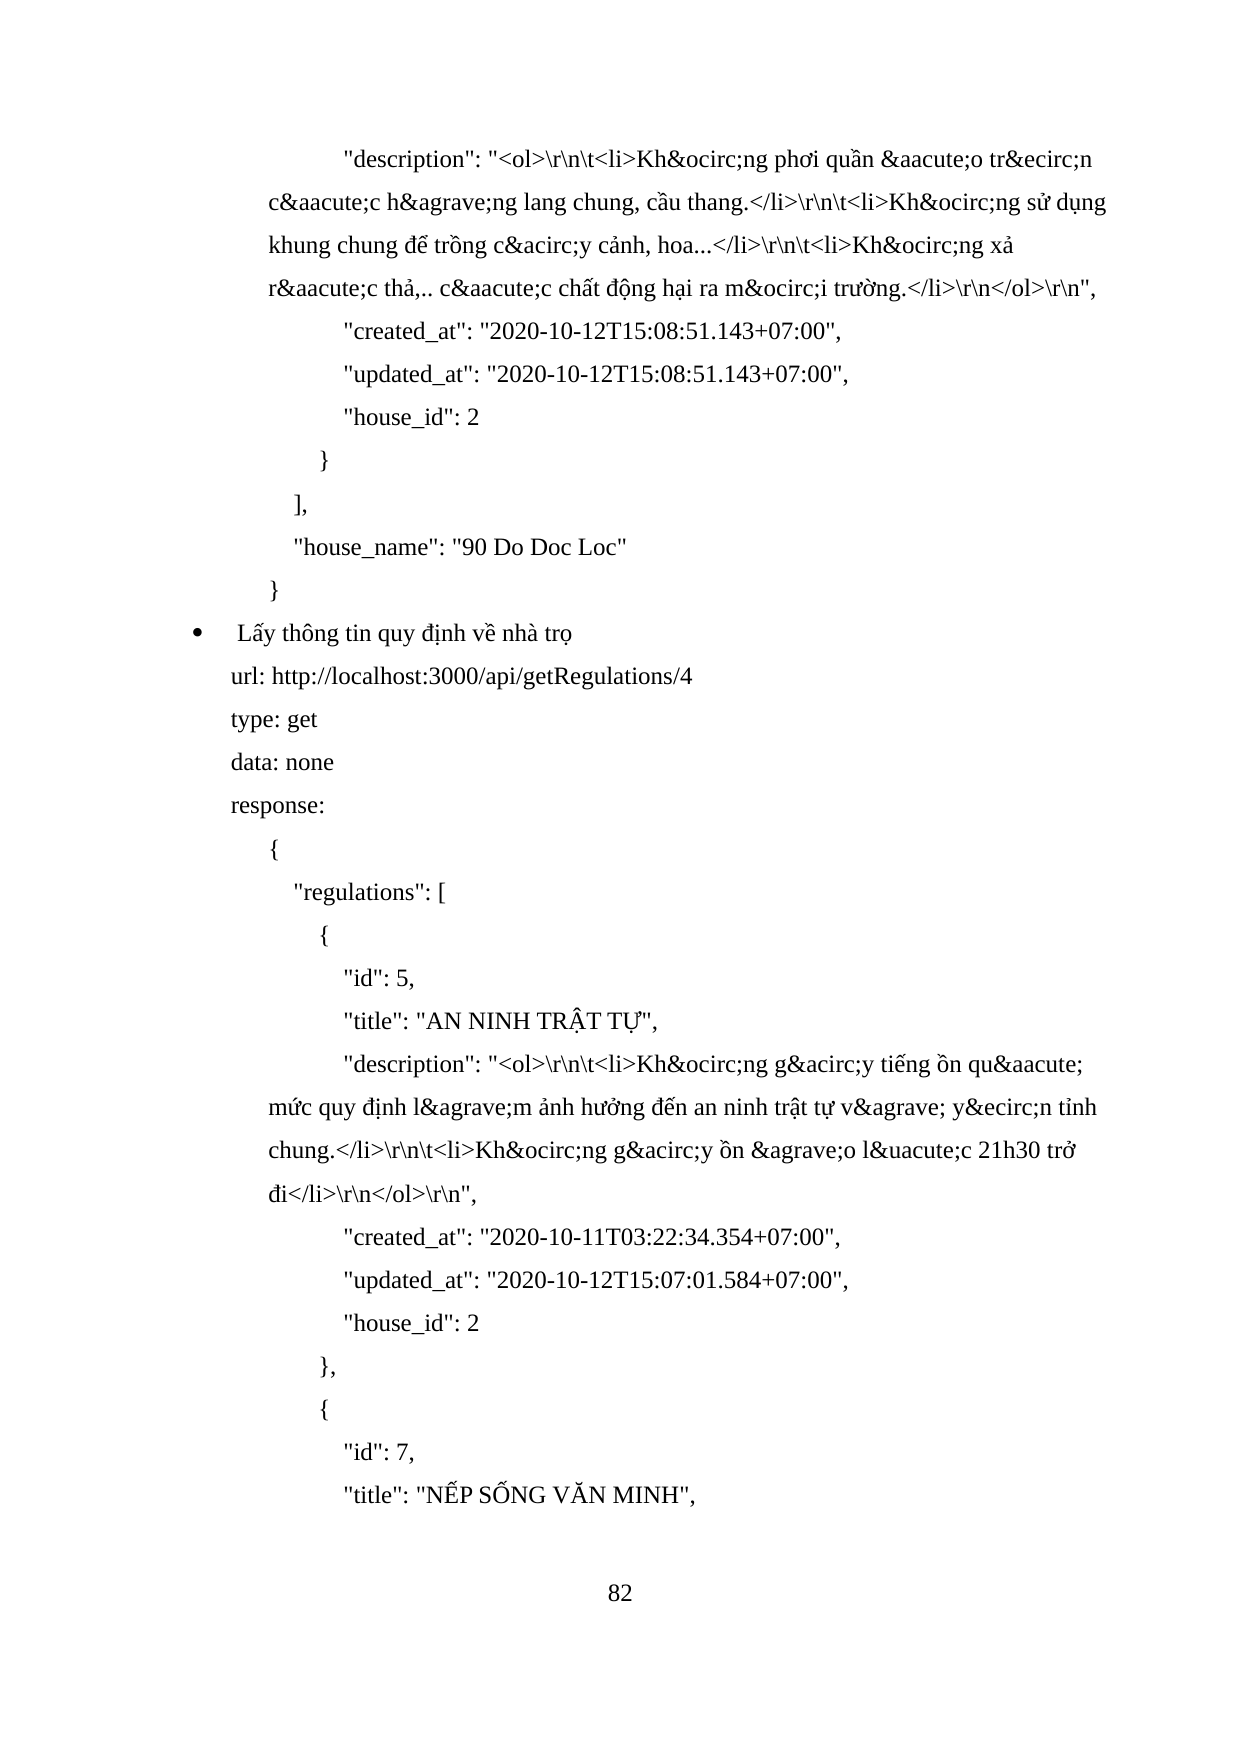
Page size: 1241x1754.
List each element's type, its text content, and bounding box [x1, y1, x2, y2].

text }, [268, 1351, 1122, 1380]
text data: none [231, 747, 1122, 776]
text "title": "NẾP SỐNG VĂN MINH", [268, 1481, 1122, 1509]
text url: http://localhost:3000/api/getRegulations/4 [231, 661, 1122, 690]
text ], [268, 489, 1122, 517]
text type: get [231, 704, 1122, 733]
text "description": "<ol>\r\n\t<li>Kh&ocirc;ng g&acirc;y tiếng ồn qu&aacute; mức quy định l&agrave;m ảnh hưởng đến an ninh trật tự v&agrave; y&ecirc;n tỉnh chung.</li>\r\n\t<li>Kh&ocirc;ng g&acirc;y ồn &agrave;o l&uacute;c 21h30 trở đi</li>\r\n</ol>\r\n", [268, 1049, 1122, 1207]
text { [268, 834, 1122, 862]
text "house_id": 2 [268, 402, 1122, 431]
text "created_at": "2020-10-11T03:22:34.354+07:00", [268, 1222, 1122, 1251]
text "house_name": "90 Do Doc Loc" [268, 532, 1122, 561]
text "title": "AN NINH TRẬT TỰ", [268, 1006, 1122, 1035]
text "id": 7, [268, 1437, 1122, 1466]
text "created_at": "2020-10-12T15:08:51.143+07:00", [268, 316, 1122, 345]
text "updated_at": "2020-10-12T15:07:01.584+07:00", [268, 1265, 1122, 1294]
text "house_id": 2 [268, 1308, 1122, 1337]
text "description": "<ol>\r\n\t<li>Kh&ocirc;ng phơi quần &aacute;o tr&ecirc;n c&aacute;c h&agrave;ng lang chung, cầu thang.</li>\r\n\t<li>Kh&ocirc;ng sử dụng khung chung để trồng c&acirc;y cảnh, hoa...</li>\r\n\t<li>Kh&ocirc;ng xả r&aacute;c thả,.. c&aacute;c chất động hại ra m&ocirc;i trường.</li>\r\n</ol>\r\n", [268, 144, 1122, 302]
text "regulations": [ [268, 877, 1122, 906]
text { [268, 920, 1122, 949]
text { [268, 1394, 1122, 1423]
text } [268, 575, 1122, 604]
text } [268, 446, 1122, 474]
text "updated_at": "2020-10-12T15:08:51.143+07:00", [268, 359, 1122, 388]
list Lấy thông tin quy định về nhà trọ [193, 618, 1122, 647]
text "id": 5, [268, 963, 1122, 992]
text response: [231, 791, 1122, 819]
